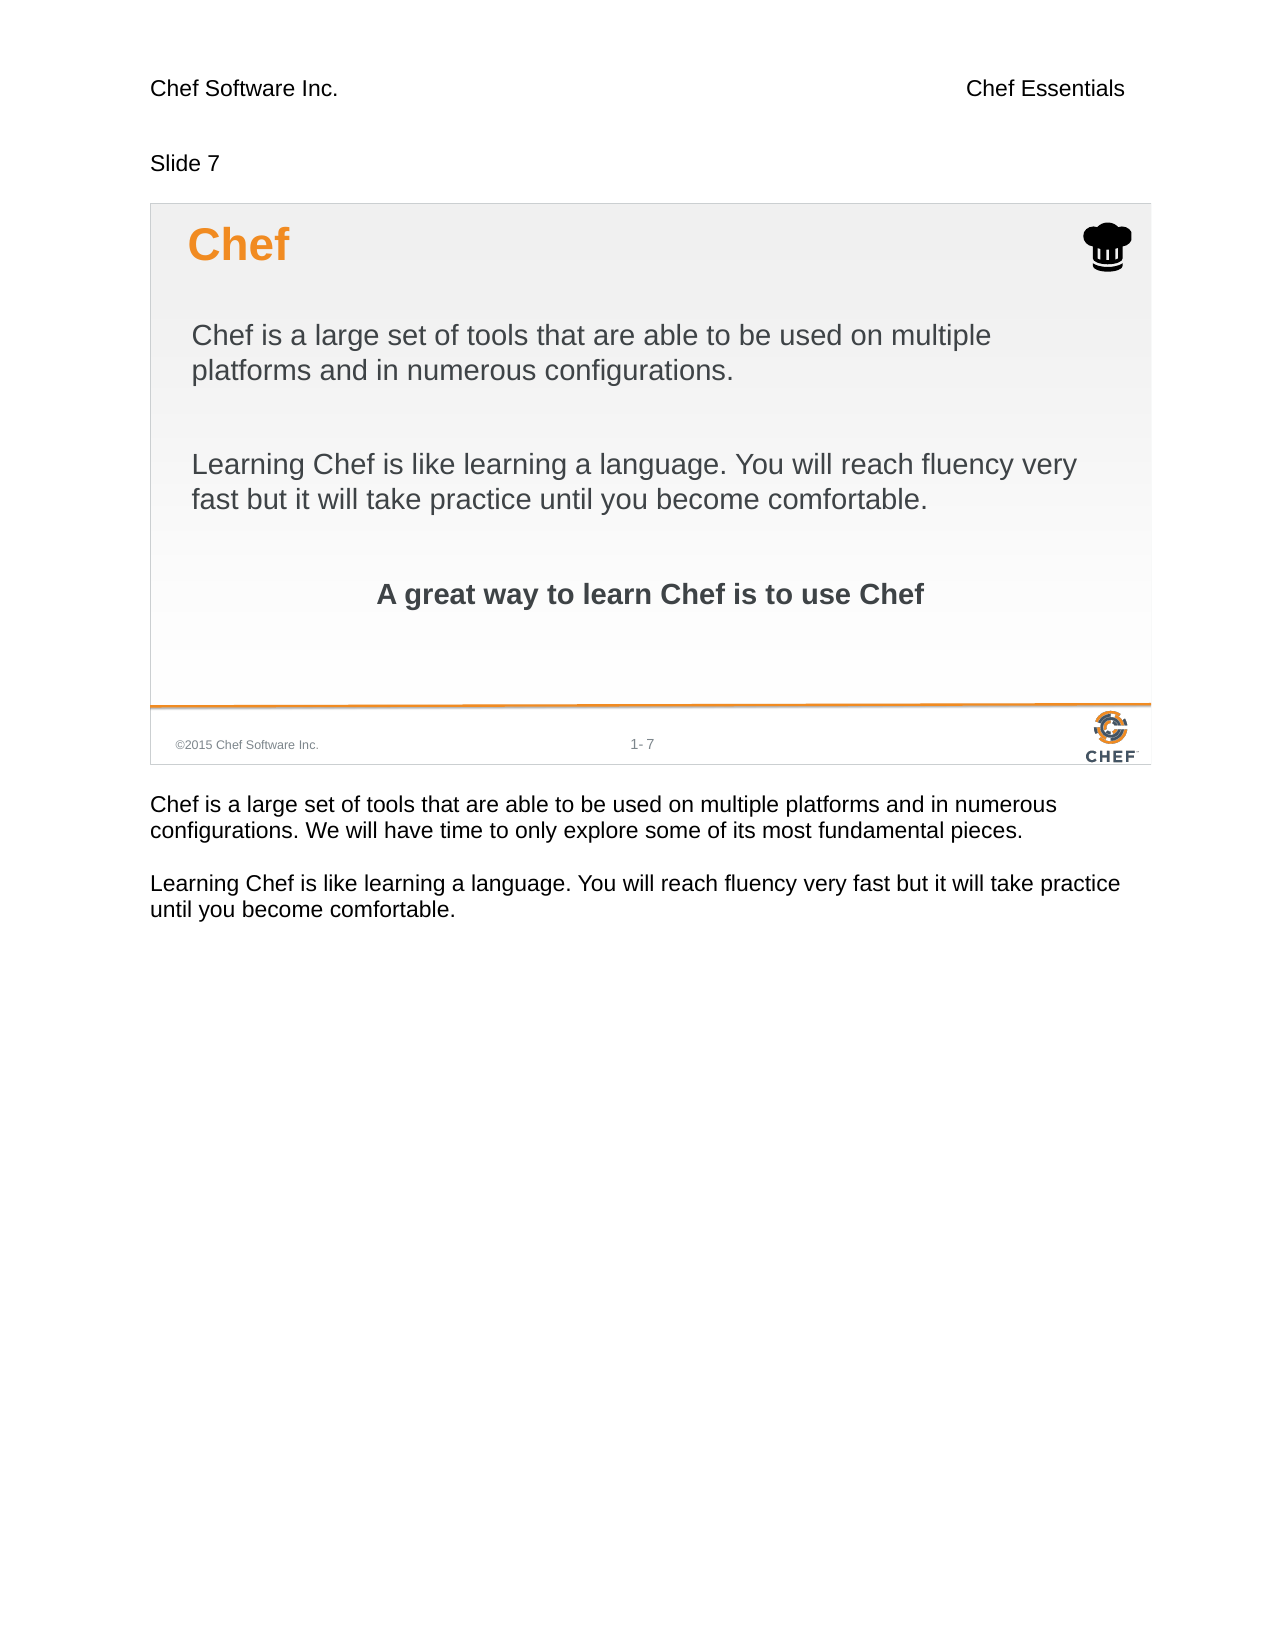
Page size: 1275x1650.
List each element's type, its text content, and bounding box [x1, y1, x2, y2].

text Chef is a large set of tools that are able to be used on multiple platforms and in numerous configurations. We will have time to only explore some of its most fundamental pieces. [150, 791, 1125, 843]
text Slide 7 [150, 150, 1125, 176]
text Learning Chef is like learning a language. You will reach fluency very fast but it will take practice until you become comfortable. [150, 869, 1125, 922]
